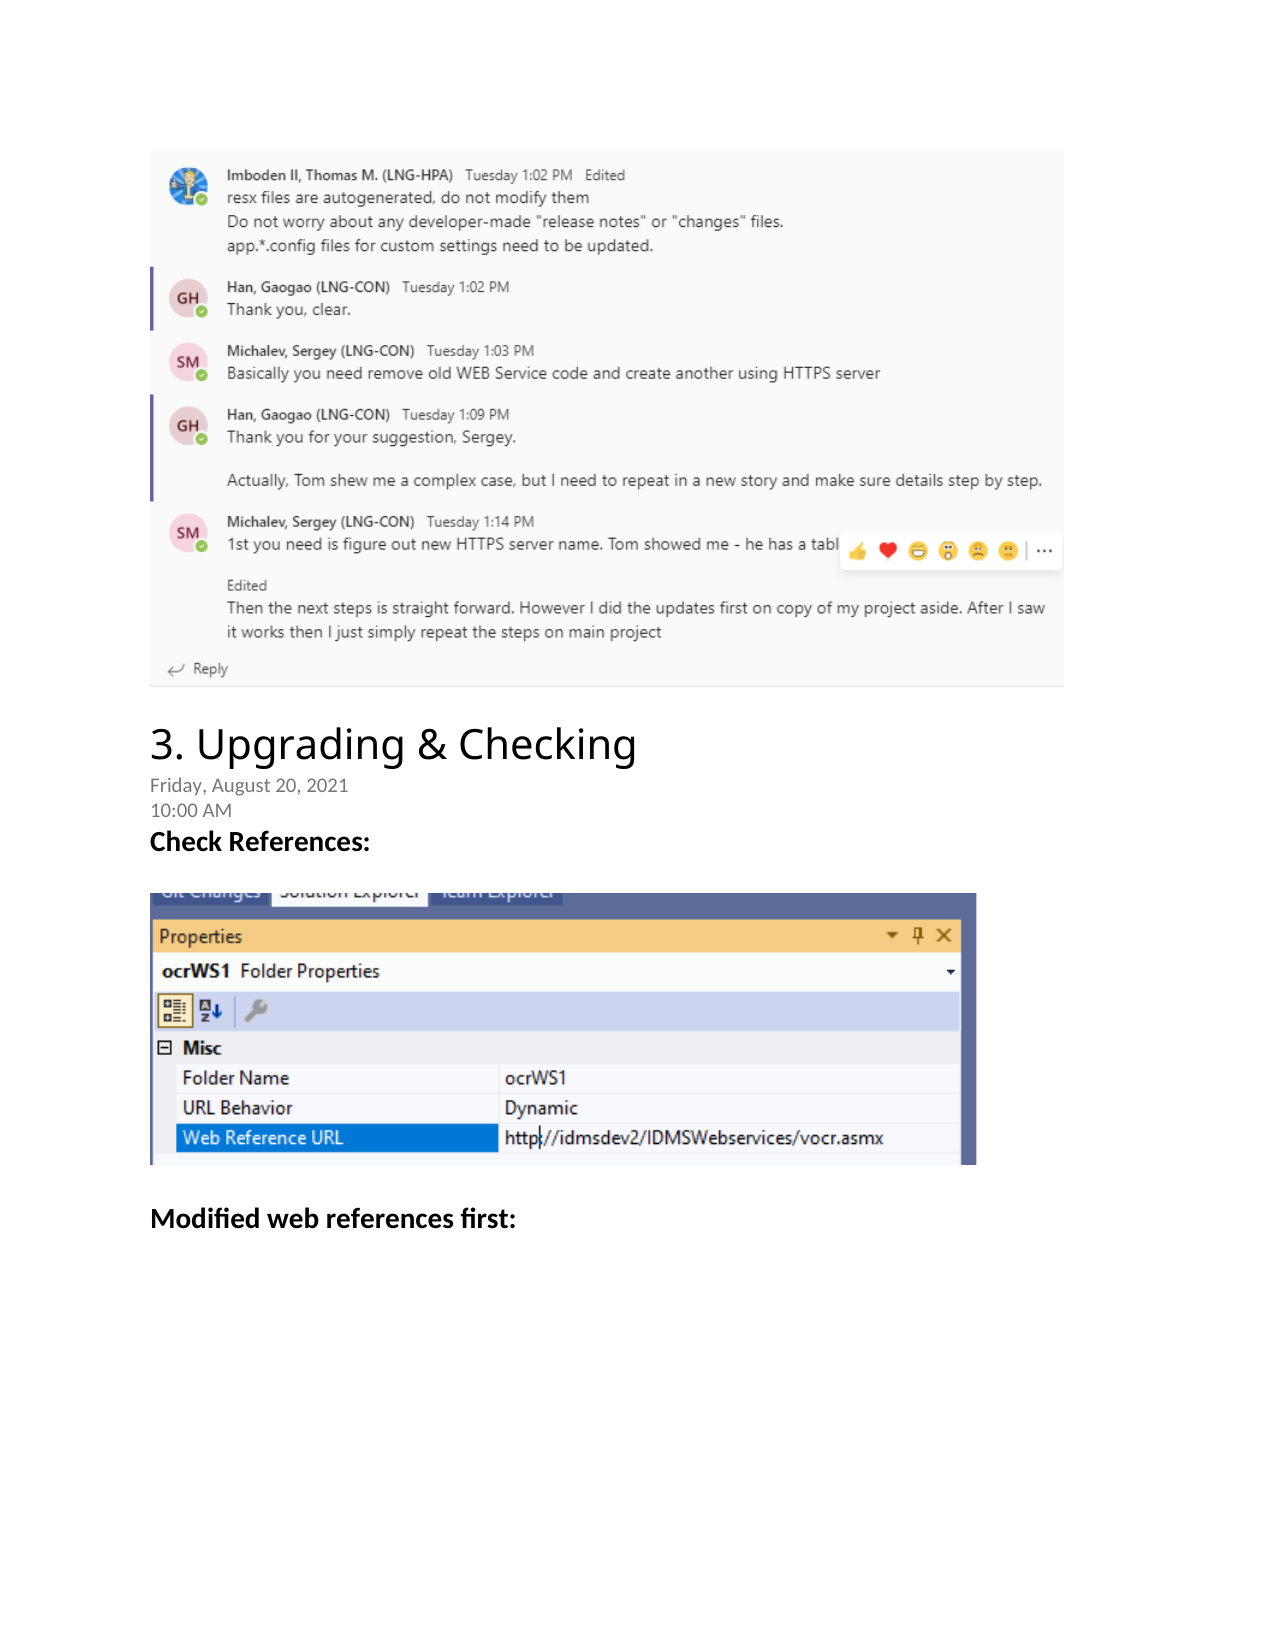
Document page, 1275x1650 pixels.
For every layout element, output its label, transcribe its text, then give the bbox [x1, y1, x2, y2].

text 10:00 AM [150, 797, 1125, 823]
text Friday, August 20, 2021 [150, 772, 1125, 797]
text 3. Upgrading & Checking [150, 715, 1125, 772]
text Check References: [150, 823, 1125, 858]
picture [150, 893, 977, 1165]
picture [150, 150, 1064, 687]
text Modified web references first: [150, 1200, 1125, 1235]
